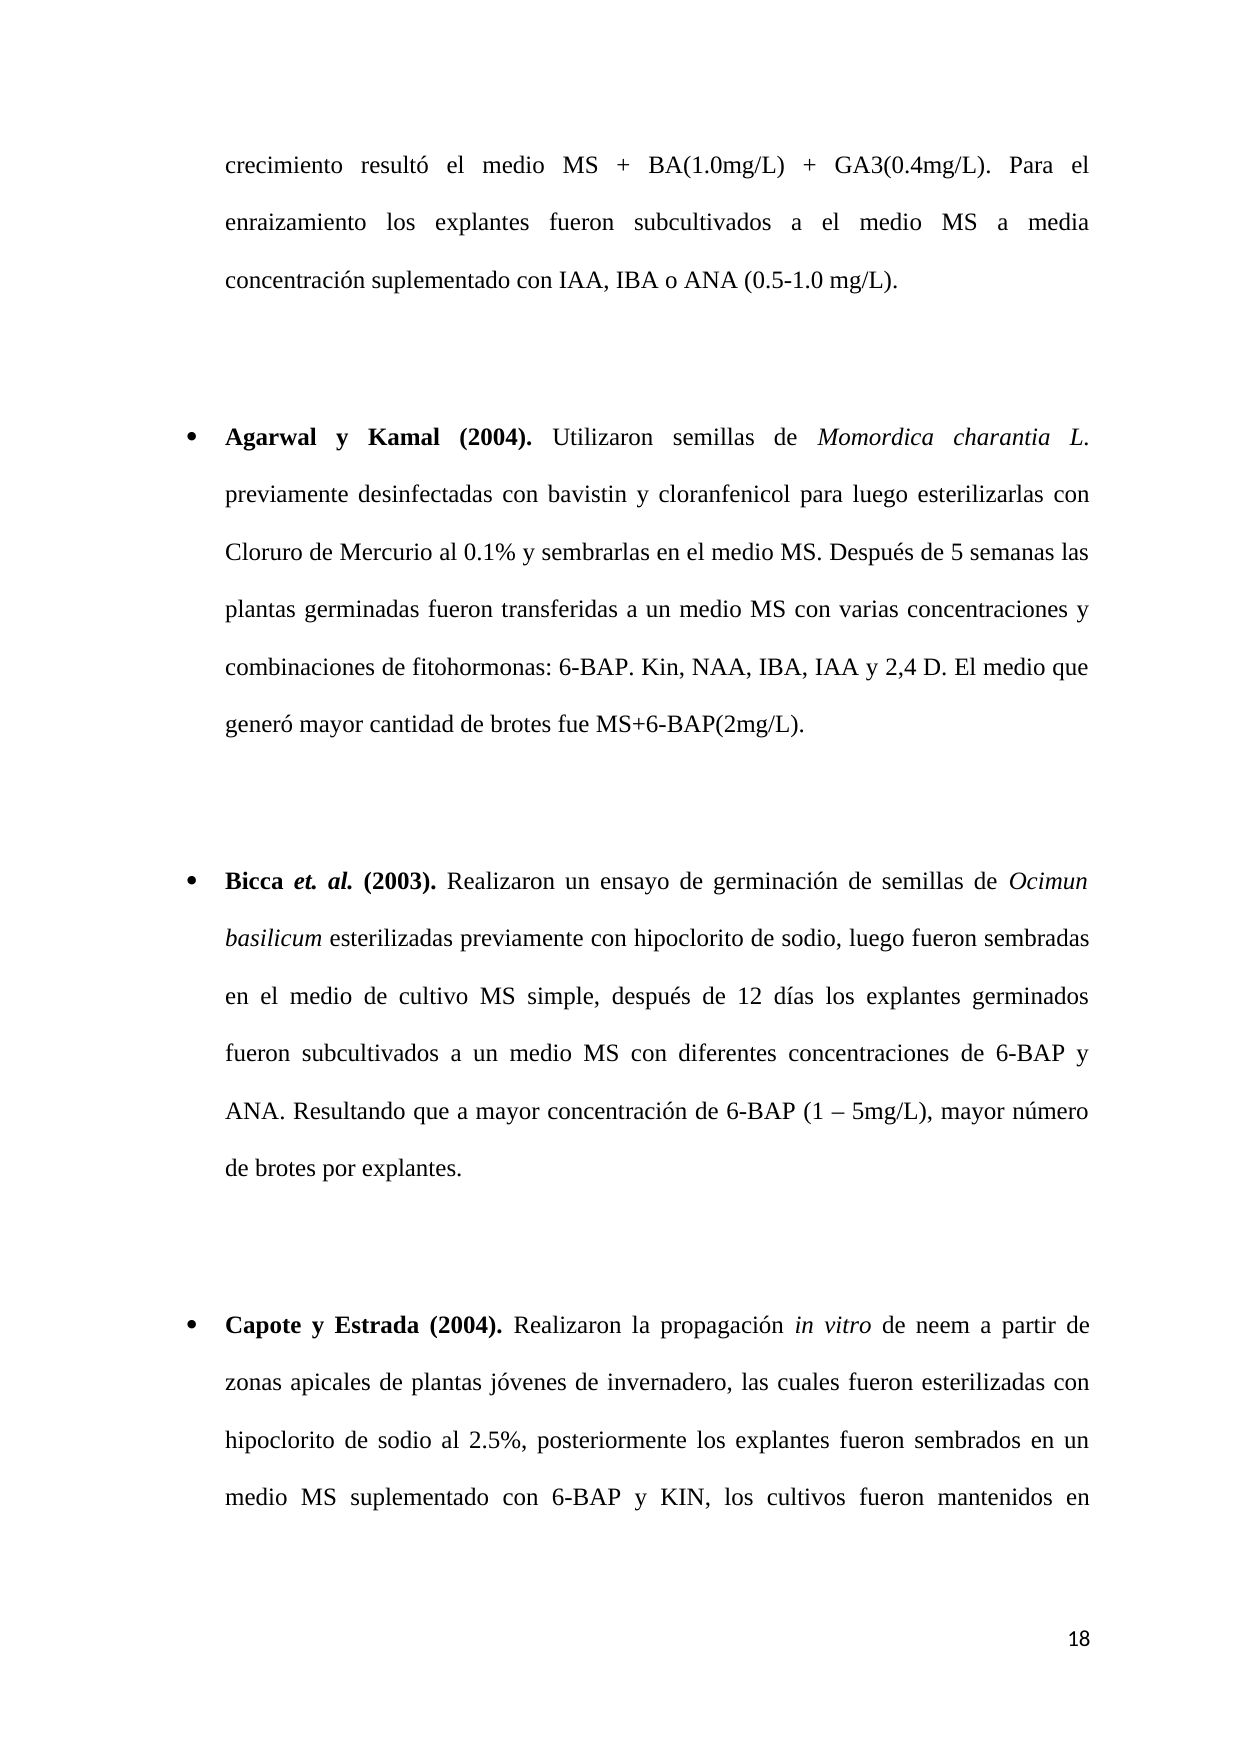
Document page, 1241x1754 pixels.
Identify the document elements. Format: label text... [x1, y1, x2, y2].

list Bicca et. al. (2003). Realizaron un ensayo de germinación de semillas de Ocimun basilicum esterilizadas previamente con hipoclorito de sodio, luego fueron sembradas en el medio de cultivo MS simple, después de 12 días los explantes germinados fueron subcultivados a un medio MS con diferentes concentraciones de 6-BAP y ANA. Resultando que a mayor concentración de 6-BAP (1 – 5mg/L), mayor número de brotes por explantes. [187, 866, 1090, 1182]
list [187, 1310, 1090, 1511]
list Agarwal y Kamal (2004). Utilizaron semillas de Momordica charantia L. previamente desinfectadas con bavistin y cloranfenicol para luego esterilizarlas con Cloruro de Mercurio al 0.1% y sembrarlas en el medio MS. Después de 5 semanas las plantas germinadas fueron transferidas a un medio MS con varias concentraciones y combinaciones de fitohormonas: 6-BAP. Kin, NAA, IBA, IAA y 2,4 D. El medio que generó mayor cantidad de brotes fue MS+6-BAP(2mg/L). [187, 422, 1090, 738]
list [187, 150, 1090, 294]
